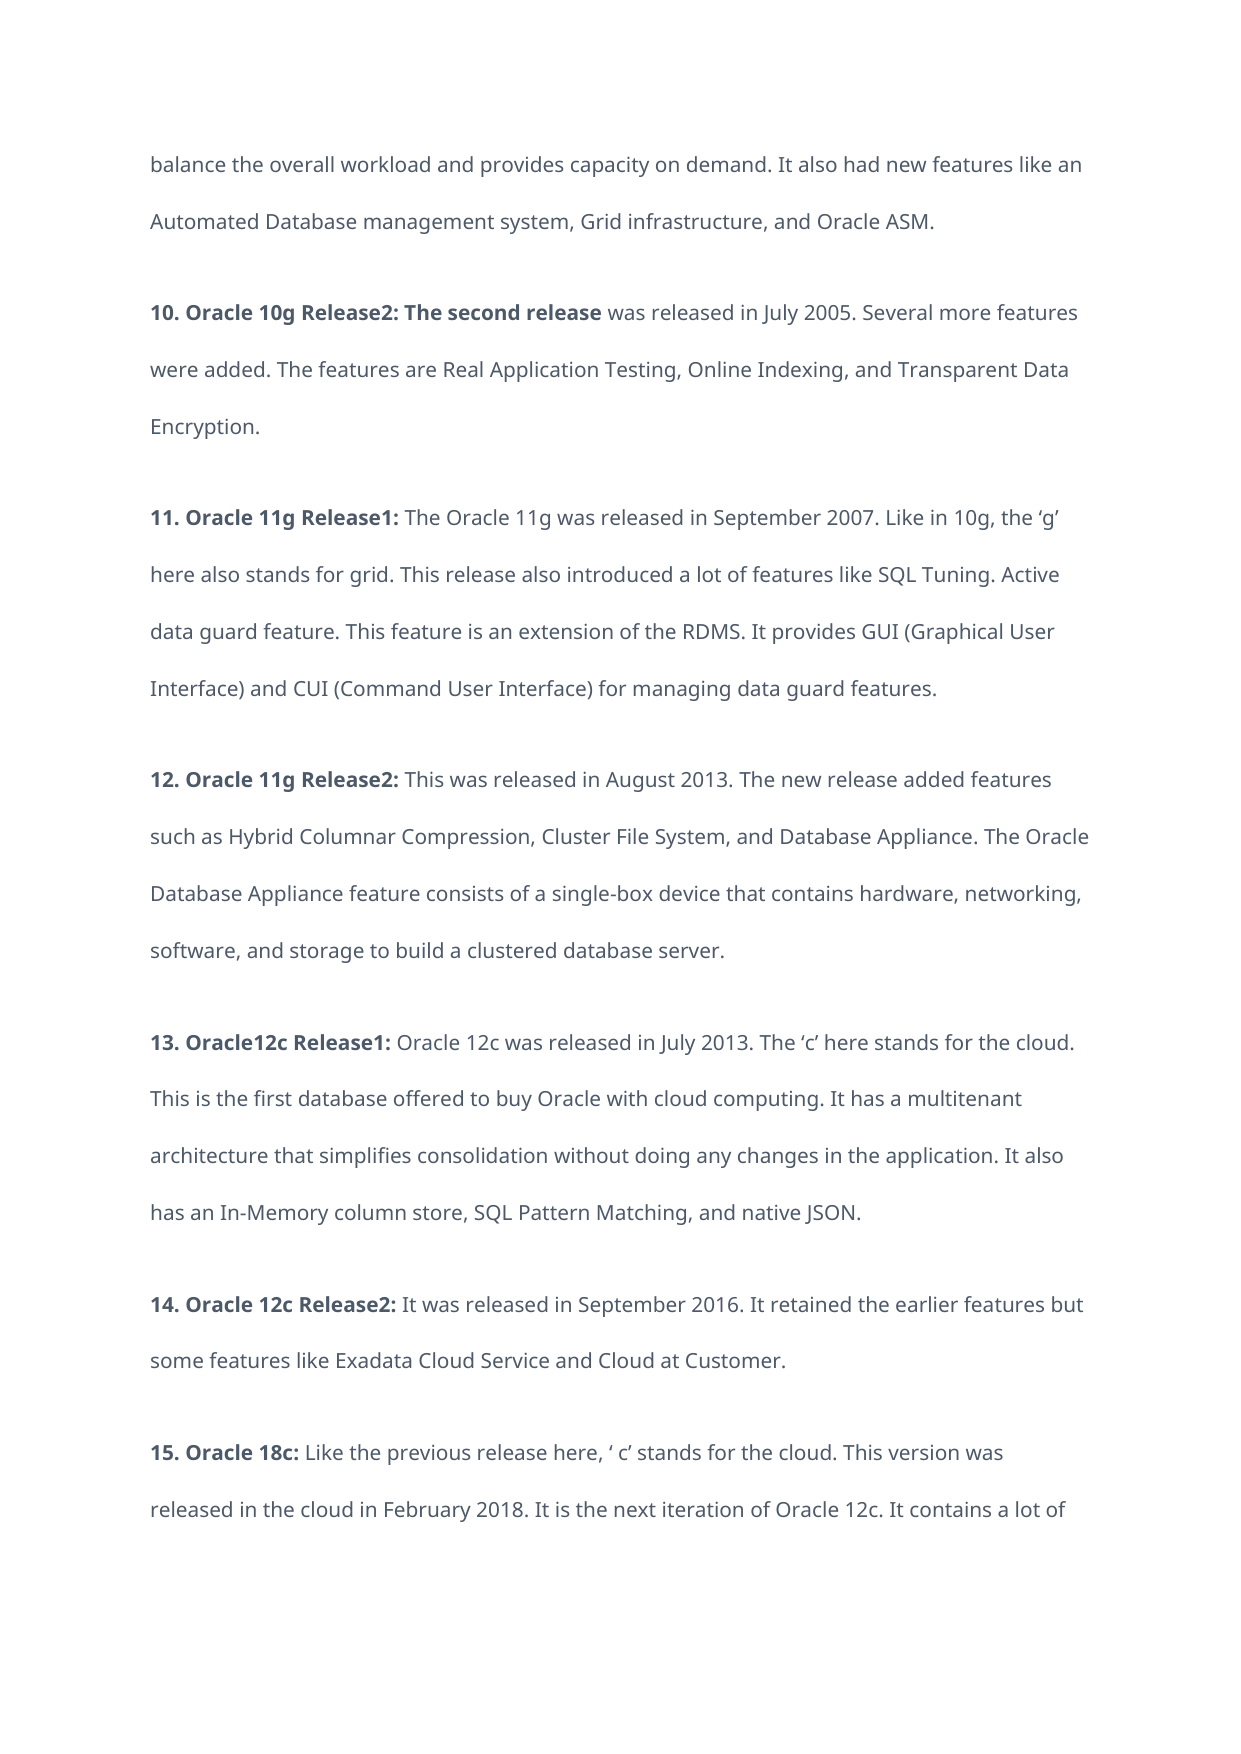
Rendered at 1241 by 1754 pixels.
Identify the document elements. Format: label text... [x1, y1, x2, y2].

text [150, 150, 1090, 235]
text 14. Oracle 12c Release2: It was released in September 2016. It retained the earlier features but some features like Exadata Cloud Service and Cloud at Customer. [150, 1290, 1090, 1375]
text 12. Oracle 11g Release2: This was released in August 2013. The new release added features such as Hybrid Columnar Compression, Cluster File System, and Database Appliance. The Oracle Database Appliance feature consists of a single-box device that contains hardware, networking, software, and storage to build a clustered database server. [150, 766, 1090, 965]
text 10. Oracle 10g Release2: The second release was released in July 2005. Several more features were added. The features are Real Application Testing, Online Indexing, and Transparent Data Encryption. [150, 298, 1090, 441]
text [150, 1438, 1090, 1523]
text 13. Oracle12c Release1: Oracle 12c was released in July 2013. The ‘c’ here stands for the cloud. This is the first database offered to buy Oracle with cloud computing. It has a multitenant architecture that simplifies consolidation without doing any changes in the application. It also has an In-Memory column store, SQL Pattern Matching, and native JSON. [150, 1028, 1090, 1227]
text 11. Oracle 11g Release1: The Oracle 11g was released in September 2007. Like in 10g, the ‘g’ here also stands for grid. This release also introduced a lot of features like SQL Tuning. Active data guard feature. This feature is an extension of the RDMS. It provides GUI (Graphical User Interface) and CUI (Command User Interface) for managing data guard features. [150, 503, 1090, 703]
